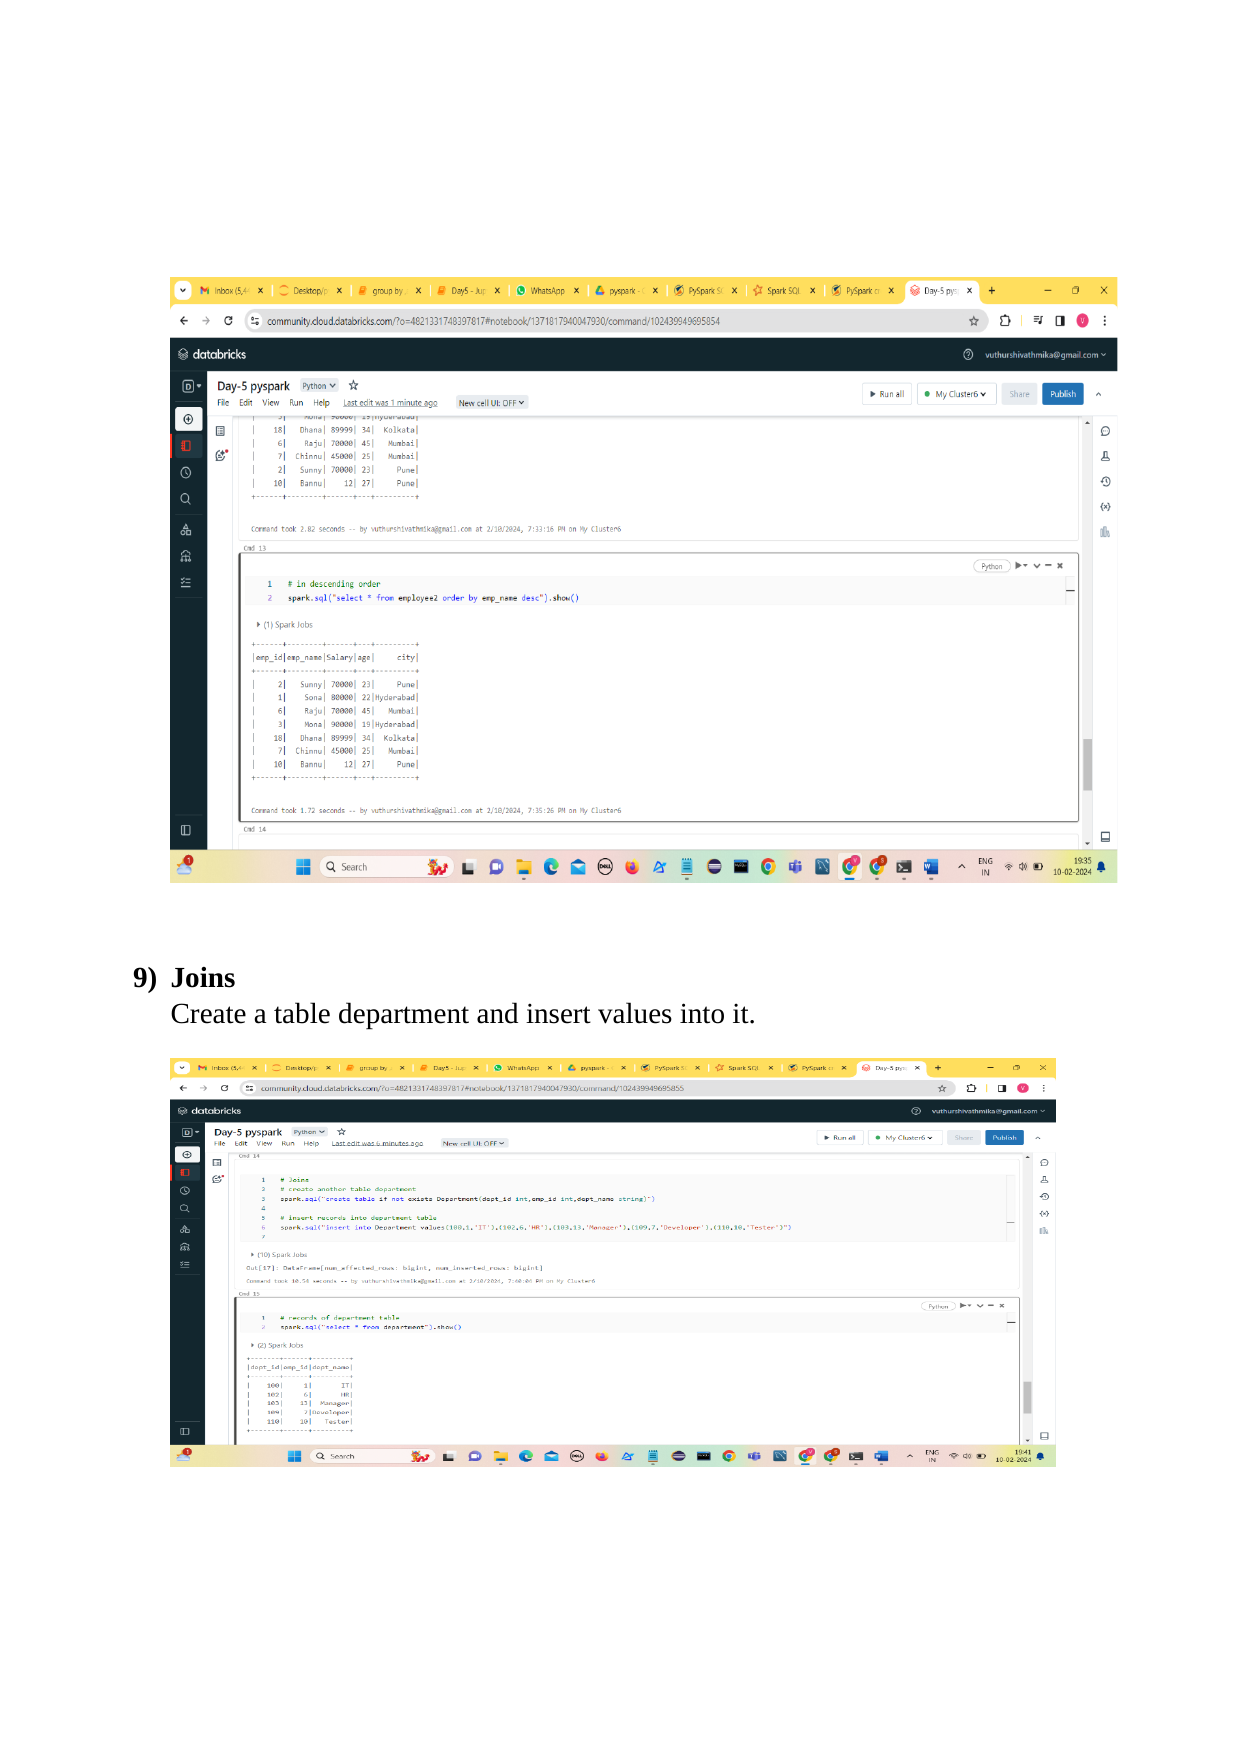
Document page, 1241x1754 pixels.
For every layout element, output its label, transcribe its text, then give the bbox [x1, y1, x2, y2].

picture [170, 277, 1118, 883]
picture [170, 1058, 1056, 1467]
list Create a table department and insert values into it. [170, 997, 1122, 1030]
list Joins [133, 960, 1122, 994]
